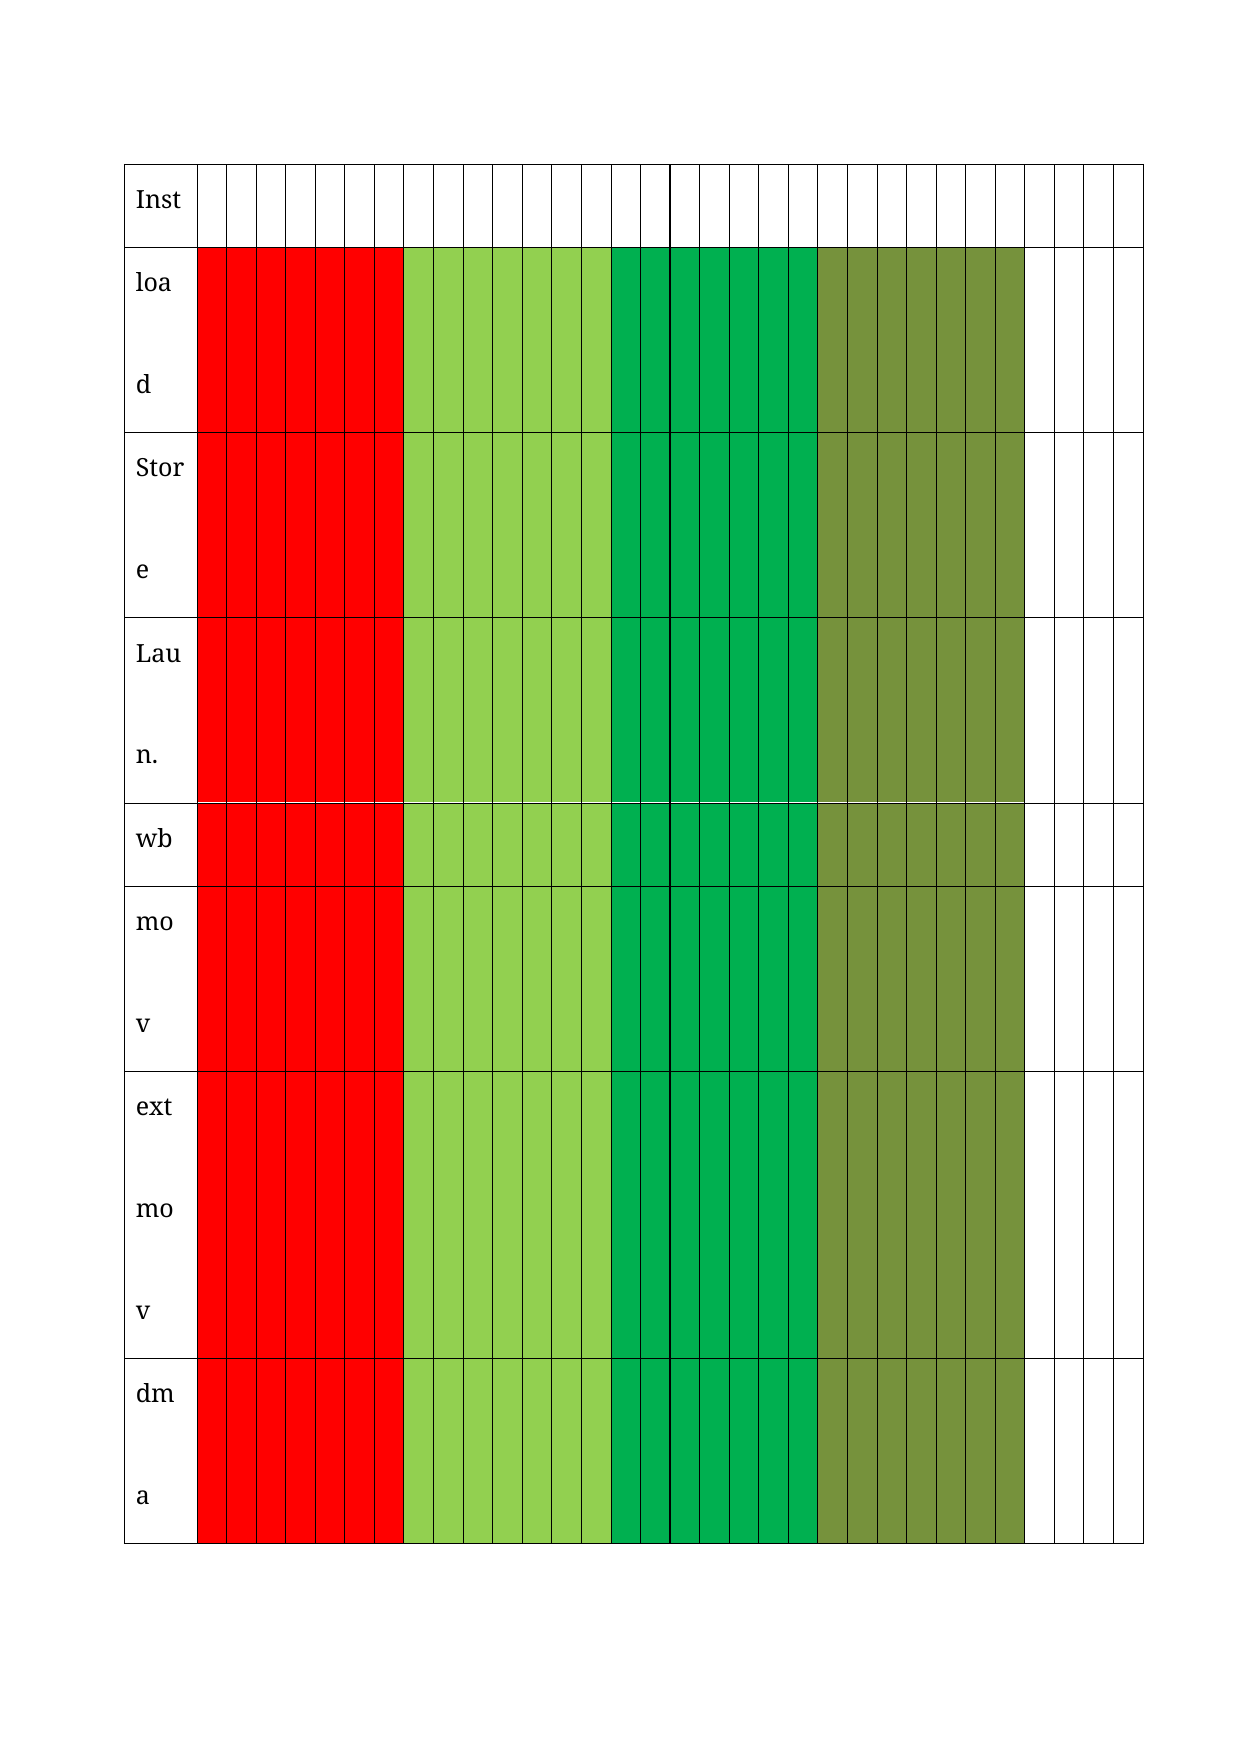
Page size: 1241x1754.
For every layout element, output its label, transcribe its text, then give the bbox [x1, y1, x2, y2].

table_cell [789, 804, 817, 886]
table_cell [1114, 433, 1143, 617]
table_cell [493, 887, 522, 1071]
table_cell [996, 618, 1024, 802]
table_cell [1084, 1072, 1113, 1358]
table_cell [316, 618, 344, 802]
table_cell [700, 1359, 729, 1543]
table_cell [671, 433, 699, 617]
table_cell [1025, 804, 1054, 886]
table_header 6 [375, 165, 403, 247]
table_cell [759, 248, 788, 432]
table_cell [996, 433, 1024, 617]
table_header 13 [582, 165, 611, 247]
table_cell [1084, 433, 1113, 617]
table_cell [907, 248, 936, 432]
table_cell [227, 1072, 256, 1358]
table_cell [641, 1359, 669, 1543]
table_cell [552, 887, 581, 1071]
table_cell [671, 618, 699, 802]
table_cell [671, 248, 699, 432]
table_cell [198, 248, 226, 432]
table_cell [286, 804, 315, 886]
table_cell [848, 618, 877, 802]
table_cell [612, 804, 640, 886]
table_cell [375, 1359, 403, 1543]
table_cell [730, 887, 758, 1071]
table_cell [641, 1072, 669, 1358]
table_cell [1025, 1072, 1054, 1358]
table_cell [198, 1359, 226, 1543]
table_cell [375, 804, 403, 886]
table_cell [434, 887, 463, 1071]
table_cell [907, 1072, 936, 1358]
table_cell [612, 887, 640, 1071]
table_cell [523, 887, 551, 1071]
table_cell [612, 618, 640, 802]
table_cell [286, 433, 315, 617]
table_header 29 [1055, 165, 1083, 247]
table_cell [552, 804, 581, 886]
table_cell [612, 433, 640, 617]
table_cell [878, 804, 906, 886]
table_cell [700, 433, 729, 617]
table_cell [434, 804, 463, 886]
table_cell [1084, 618, 1113, 802]
table_header 25 [937, 165, 965, 247]
table_header 31 [1114, 165, 1143, 247]
table_cell [818, 618, 847, 802]
table_cell [375, 248, 403, 432]
table_header 2 [257, 165, 285, 247]
table_cell [1084, 804, 1113, 886]
table_cell [257, 248, 285, 432]
table_cell [1025, 887, 1054, 1071]
table_cell [582, 618, 611, 802]
table_cell [789, 248, 817, 432]
table_cell mov [125, 887, 197, 1071]
table_cell [345, 1359, 374, 1543]
table_cell [759, 433, 788, 617]
table_header 4 [316, 165, 344, 247]
table_cell [316, 1359, 344, 1543]
table_cell [227, 433, 256, 617]
table_header 22 [848, 165, 877, 247]
table_cell [1055, 804, 1083, 886]
table_cell [907, 618, 936, 802]
table_cell [848, 433, 877, 617]
table_cell [257, 887, 285, 1071]
table_cell [966, 433, 995, 617]
table_cell [227, 1359, 256, 1543]
table_cell [286, 887, 315, 1071]
table_cell [198, 804, 226, 886]
table_cell [818, 887, 847, 1071]
table_cell [227, 804, 256, 886]
table_cell [434, 618, 463, 802]
table_cell [523, 1359, 551, 1543]
table_cell [316, 248, 344, 432]
table_cell [1025, 248, 1054, 432]
table_cell [789, 887, 817, 1071]
table_header 19 [759, 165, 788, 247]
table_cell [700, 618, 729, 802]
table_cell [316, 1072, 344, 1358]
table_cell [434, 1072, 463, 1358]
table_cell [404, 804, 433, 886]
table_cell [316, 433, 344, 617]
table_cell [1055, 248, 1083, 432]
table_cell [1114, 1359, 1143, 1543]
table_cell [789, 1072, 817, 1358]
table_cell [582, 887, 611, 1071]
table_cell [464, 1072, 492, 1358]
table_cell [878, 618, 906, 802]
table_cell [937, 1359, 965, 1543]
table_cell [818, 433, 847, 617]
table_cell [700, 1072, 729, 1358]
table_cell [286, 1359, 315, 1543]
table_cell [730, 1072, 758, 1358]
table_cell [434, 248, 463, 432]
table_cell [198, 1072, 226, 1358]
table_cell [552, 433, 581, 617]
table_cell [759, 887, 788, 1071]
table_cell [493, 1072, 522, 1358]
table_cell [1084, 1359, 1113, 1543]
table_cell [730, 618, 758, 802]
table_header 24 [907, 165, 936, 247]
table_cell [345, 1072, 374, 1358]
table_cell [818, 804, 847, 886]
table_cell [227, 248, 256, 432]
table_cell [671, 804, 699, 886]
table_cell [1055, 1359, 1083, 1543]
table_cell [286, 618, 315, 802]
table_header 17 [700, 165, 729, 247]
table_cell [1114, 248, 1143, 432]
table_header 3 [286, 165, 315, 247]
table_header 0 [198, 165, 226, 247]
table_cell [671, 1359, 699, 1543]
table_cell [345, 433, 374, 617]
table_header 27 [996, 165, 1024, 247]
table_cell [612, 1359, 640, 1543]
table_cell [552, 1072, 581, 1358]
table_cell [848, 887, 877, 1071]
table_cell load [125, 248, 197, 432]
table_cell [937, 887, 965, 1071]
table_cell [523, 248, 551, 432]
table_header 30 [1084, 165, 1113, 247]
table_header 12 [552, 165, 581, 247]
table_cell [345, 618, 374, 802]
table_cell wb [125, 804, 197, 886]
table_cell [641, 887, 669, 1071]
table_cell [582, 1072, 611, 1358]
table_cell [1084, 248, 1113, 432]
table_header Inst [125, 165, 197, 247]
table_cell [1114, 1072, 1143, 1358]
table_cell [730, 804, 758, 886]
table_header 11 [523, 165, 551, 247]
table_cell [1114, 804, 1143, 886]
table_cell [404, 1359, 433, 1543]
table_cell [464, 618, 492, 802]
table_cell [198, 887, 226, 1071]
table_cell [1055, 618, 1083, 802]
table_cell [464, 804, 492, 886]
table_header 23 [878, 165, 906, 247]
table_cell [907, 804, 936, 886]
table_cell [789, 433, 817, 617]
table_cell [818, 248, 847, 432]
table_cell [286, 1072, 315, 1358]
table_cell [641, 248, 669, 432]
table_header 8 [434, 165, 463, 247]
table_cell [257, 1359, 285, 1543]
table_cell [1055, 433, 1083, 617]
table_cell [582, 433, 611, 617]
table_cell [404, 887, 433, 1071]
table_cell [907, 887, 936, 1071]
table_cell [582, 1359, 611, 1543]
table_cell [493, 1359, 522, 1543]
table_cell [789, 1359, 817, 1543]
table_cell [848, 1072, 877, 1358]
table_cell Laun. [125, 618, 197, 802]
table_cell [700, 887, 729, 1071]
table_cell [996, 887, 1024, 1071]
table_cell [1114, 887, 1143, 1071]
table_cell [257, 433, 285, 617]
table_cell [878, 1072, 906, 1358]
table_cell [1055, 1072, 1083, 1358]
table_header 1 [227, 165, 256, 247]
table_cell [464, 248, 492, 432]
table_cell [345, 248, 374, 432]
table_cell [612, 248, 640, 432]
table_cell dma [125, 1359, 197, 1543]
table_header 21 [818, 165, 847, 247]
table_cell [907, 433, 936, 617]
table_header 26 [966, 165, 995, 247]
table_cell [730, 433, 758, 617]
table_cell [878, 887, 906, 1071]
table_cell [789, 618, 817, 802]
table_cell [759, 804, 788, 886]
table_cell [345, 887, 374, 1071]
table_header 9 [464, 165, 492, 247]
table_cell [582, 248, 611, 432]
table_cell [198, 618, 226, 802]
table_cell [937, 804, 965, 886]
table_cell [1114, 618, 1143, 802]
table_cell [937, 1072, 965, 1358]
table_cell [404, 1072, 433, 1358]
table_cell [257, 804, 285, 886]
table_cell [759, 1072, 788, 1358]
table_cell [966, 1359, 995, 1543]
table_cell [730, 248, 758, 432]
table_cell [848, 248, 877, 432]
table_cell [937, 618, 965, 802]
table_cell [434, 433, 463, 617]
table_cell [404, 248, 433, 432]
table_cell [1084, 887, 1113, 1071]
table_header 5 [345, 165, 374, 247]
table_cell [966, 804, 995, 886]
table_cell [700, 248, 729, 432]
table_cell [464, 887, 492, 1071]
table_cell [1055, 887, 1083, 1071]
table_cell [227, 618, 256, 802]
table_cell [937, 248, 965, 432]
table_cell [523, 433, 551, 617]
table_cell Store [125, 433, 197, 617]
table_cell [375, 618, 403, 802]
table_cell [404, 433, 433, 617]
table_cell [641, 433, 669, 617]
table_cell [730, 1359, 758, 1543]
table_cell [552, 248, 581, 432]
table_cell [966, 887, 995, 1071]
table_header 14 [612, 165, 640, 247]
table_cell [966, 248, 995, 432]
table_cell [937, 433, 965, 617]
table_cell [1025, 618, 1054, 802]
table_cell [316, 804, 344, 886]
table_cell [404, 618, 433, 802]
table_cell [257, 1072, 285, 1358]
table_cell [759, 618, 788, 802]
table_cell [996, 804, 1024, 886]
table_cell [464, 1359, 492, 1543]
table_cell [907, 1359, 936, 1543]
table_header 10 [493, 165, 522, 247]
table_cell [434, 1359, 463, 1543]
table_cell [375, 433, 403, 617]
table_cell [966, 1072, 995, 1358]
table_cell [286, 248, 315, 432]
table_cell [345, 804, 374, 886]
table_cell [493, 804, 522, 886]
table_cell [1025, 1359, 1054, 1543]
table_cell [257, 618, 285, 802]
table_cell [671, 887, 699, 1071]
table_cell [523, 804, 551, 886]
table_cell [818, 1359, 847, 1543]
table_cell [552, 618, 581, 802]
table_header 15 [641, 165, 669, 247]
table_cell [582, 804, 611, 886]
table_header 16 [671, 165, 699, 247]
table_cell [996, 248, 1024, 432]
table_cell [612, 1072, 640, 1358]
table_cell [878, 248, 906, 432]
table_cell extmov [125, 1072, 197, 1358]
table_cell [493, 433, 522, 617]
table_cell [523, 1072, 551, 1358]
table_cell [996, 1359, 1024, 1543]
table_cell [996, 1072, 1024, 1358]
table_cell [227, 887, 256, 1071]
table_cell [848, 1359, 877, 1543]
table_cell [700, 804, 729, 886]
table_cell [1025, 433, 1054, 617]
table_header 28 [1025, 165, 1054, 247]
table_cell [316, 887, 344, 1071]
table_cell [198, 433, 226, 617]
table_cell [552, 1359, 581, 1543]
table_header 7 [404, 165, 433, 247]
table_cell [523, 618, 551, 802]
table_header 18 [730, 165, 758, 247]
table_header 20 [789, 165, 817, 247]
table_cell [493, 248, 522, 432]
table_cell [671, 1072, 699, 1358]
table_cell [493, 618, 522, 802]
table_cell [464, 433, 492, 617]
table_cell [818, 1072, 847, 1358]
table_cell [375, 1072, 403, 1358]
table_cell [375, 887, 403, 1071]
table_cell [641, 618, 669, 802]
table_cell [759, 1359, 788, 1543]
table_cell [878, 1359, 906, 1543]
table_cell [878, 433, 906, 617]
table_cell [848, 804, 877, 886]
table_cell [641, 804, 669, 886]
table_cell [966, 618, 995, 802]
